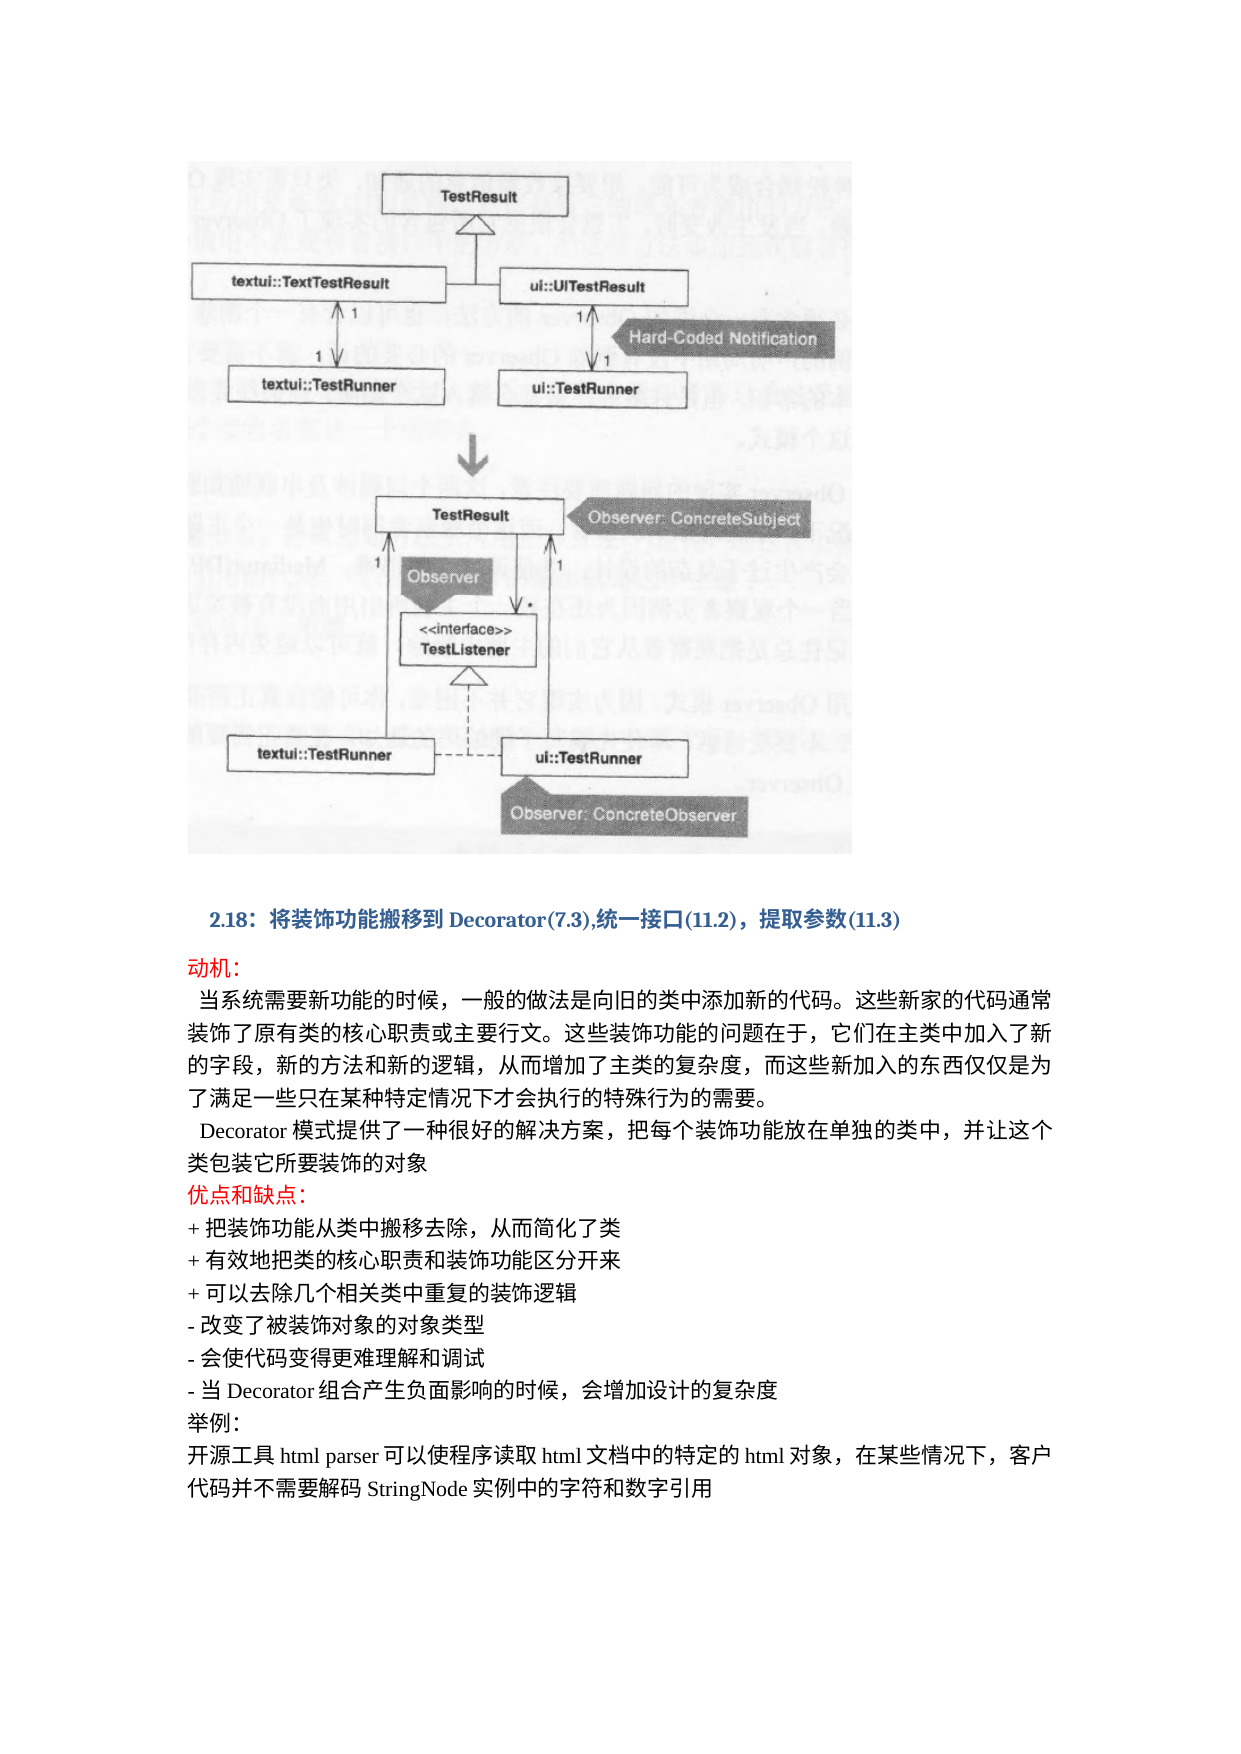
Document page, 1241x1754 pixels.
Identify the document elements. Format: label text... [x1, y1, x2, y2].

text 举例： [187, 1405, 1053, 1438]
text 优点和缺点： [187, 1178, 1053, 1210]
text + 把装饰功能从类中搬移去除，从而简化了类 [187, 1210, 1053, 1243]
text + 可以去除几个相关类中重复的装饰逻辑 [187, 1275, 1053, 1308]
picture [187, 161, 852, 854]
text - 会使代码变得更难理解和调试 [187, 1340, 1053, 1373]
text Decorator模式提供了一种很好的解决方案，把每个装饰功能放在单独的类中，并让这个类包装它所要装饰的对象 [187, 1113, 1053, 1178]
text - 当Decorator组合产生负面影响的时候，会增加设计的复杂度 [187, 1373, 1053, 1405]
subtitle 2.18：将装饰功能搬移到Decorator(7.3),统一接口(11.2)，提取参数(11.3) [209, 902, 1031, 934]
text - 改变了被装饰对象的对象类型 [187, 1308, 1053, 1340]
text + 有效地把类的核心职责和装饰功能区分开来 [187, 1243, 1053, 1275]
text 当系统需要新功能的时候，一般的做法是向旧的类中添加新的代码。这些新家的代码通常装饰了原有类的核心职责或主要行文。这些装饰功能的问题在于，它们在主类中加入了新的字段，新的方法和新的逻辑，从而增加了主类的复杂度，而这些新加入的东西仅仅是为了满足一些只在某种特定情况下才会执行的特殊行为的需要。 [187, 983, 1053, 1113]
text 开源工具html parser可以使程序读取html文档中的特定的html对象，在某些情况下，客户代码并不需要解码StringNode实例中的字符和数字引用 [187, 1438, 1053, 1503]
text 动机： [187, 950, 1053, 983]
